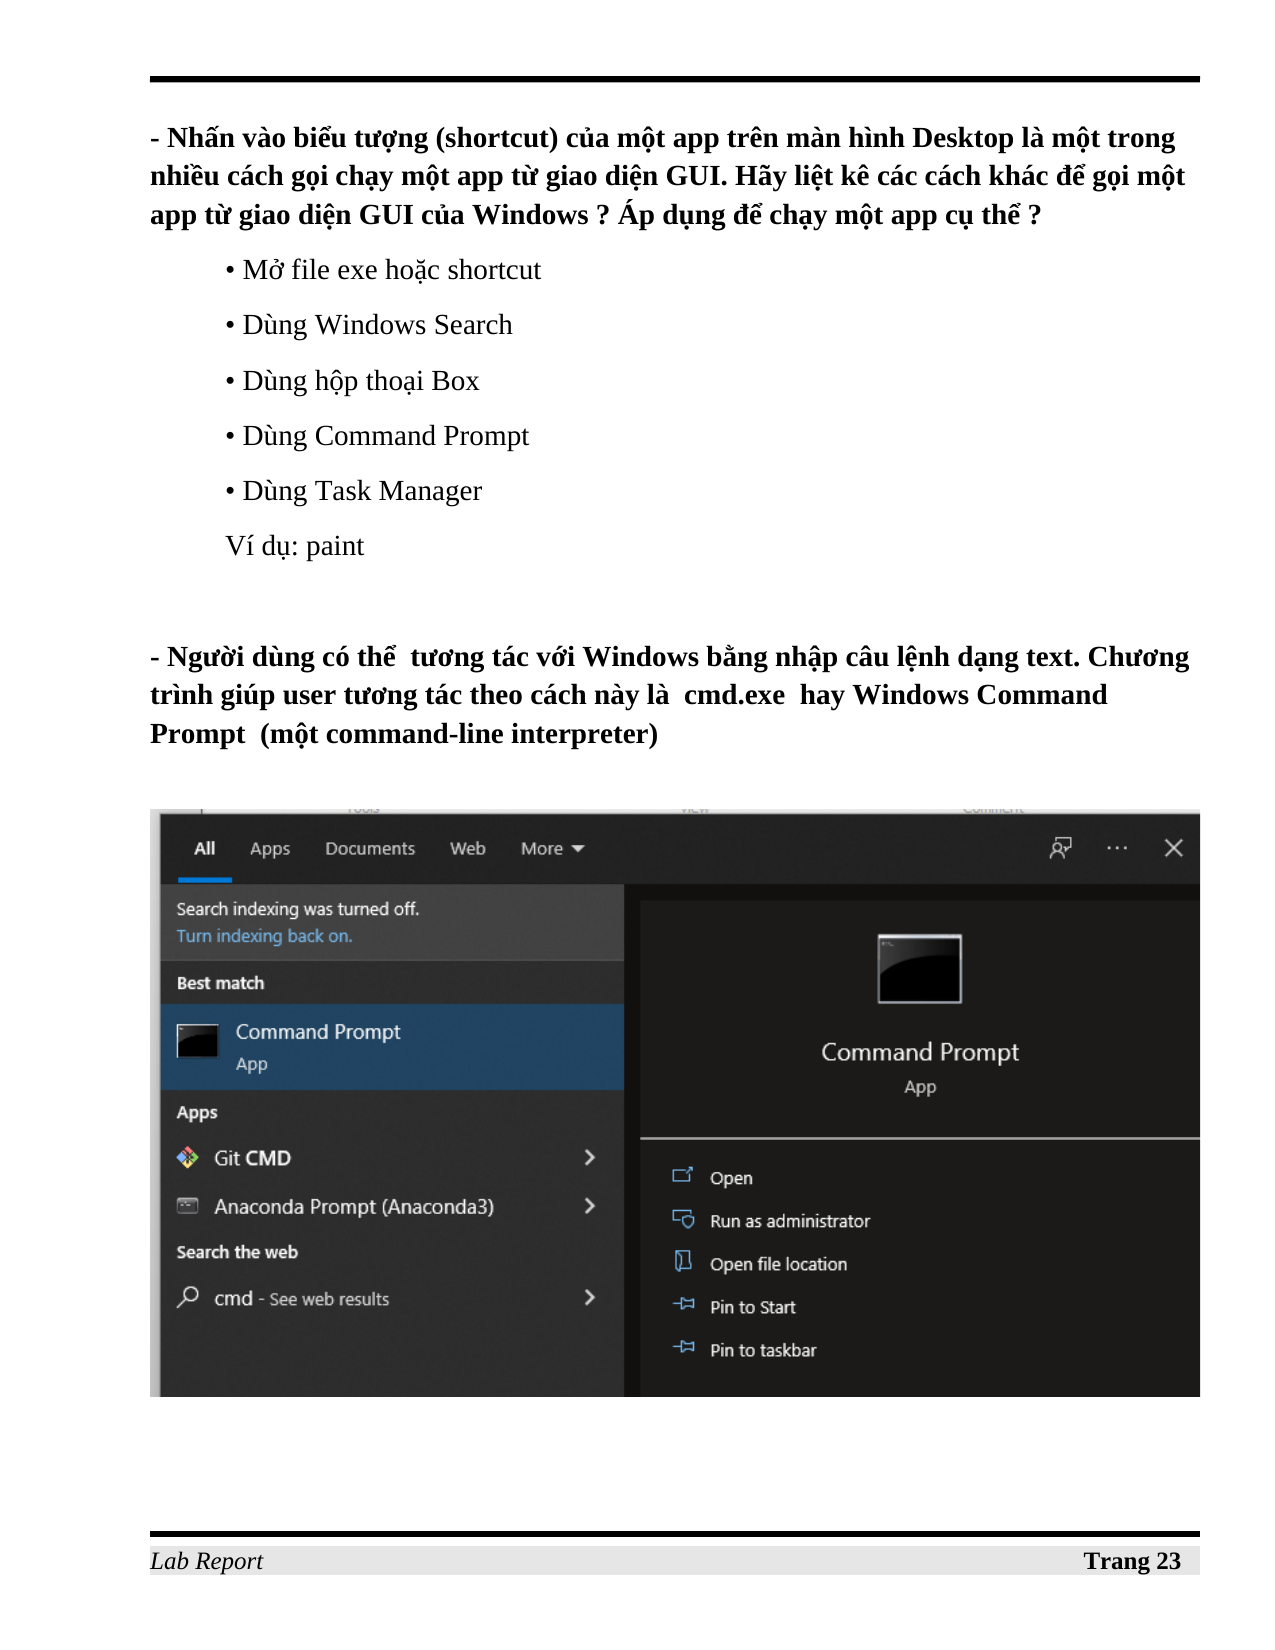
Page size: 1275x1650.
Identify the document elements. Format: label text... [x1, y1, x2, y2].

text - Nhấn vào biểu tượng (shortcut) của một app trên màn hình Desktop là một trong nhiều cách gọi chạy một app từ giao diện GUI. Hãy liệt kê các cách khác để gọi một app từ giao diện GUI của Windows ? Áp dụng để chạy một app cụ thể ? [150, 120, 1200, 231]
text • Dùng Command Prompt [150, 418, 1200, 451]
text • Dùng hộp thoại Box [150, 363, 1200, 396]
text • Dùng Task Manager [150, 473, 1200, 507]
text • Mở file exe hoặc shortcut [150, 252, 1200, 286]
text - Người dùng có thể tương tác với Windows bằng nhập câu lệnh dạng text. Chương trình giúp user tương tác theo cách này là cmd.exe hay Windows Command Prompt (một command-line interpreter) [150, 639, 1200, 749]
text Ví dụ: paint [150, 528, 1200, 562]
picture [150, 809, 1200, 1397]
text • Dùng Windows Search [150, 307, 1200, 341]
